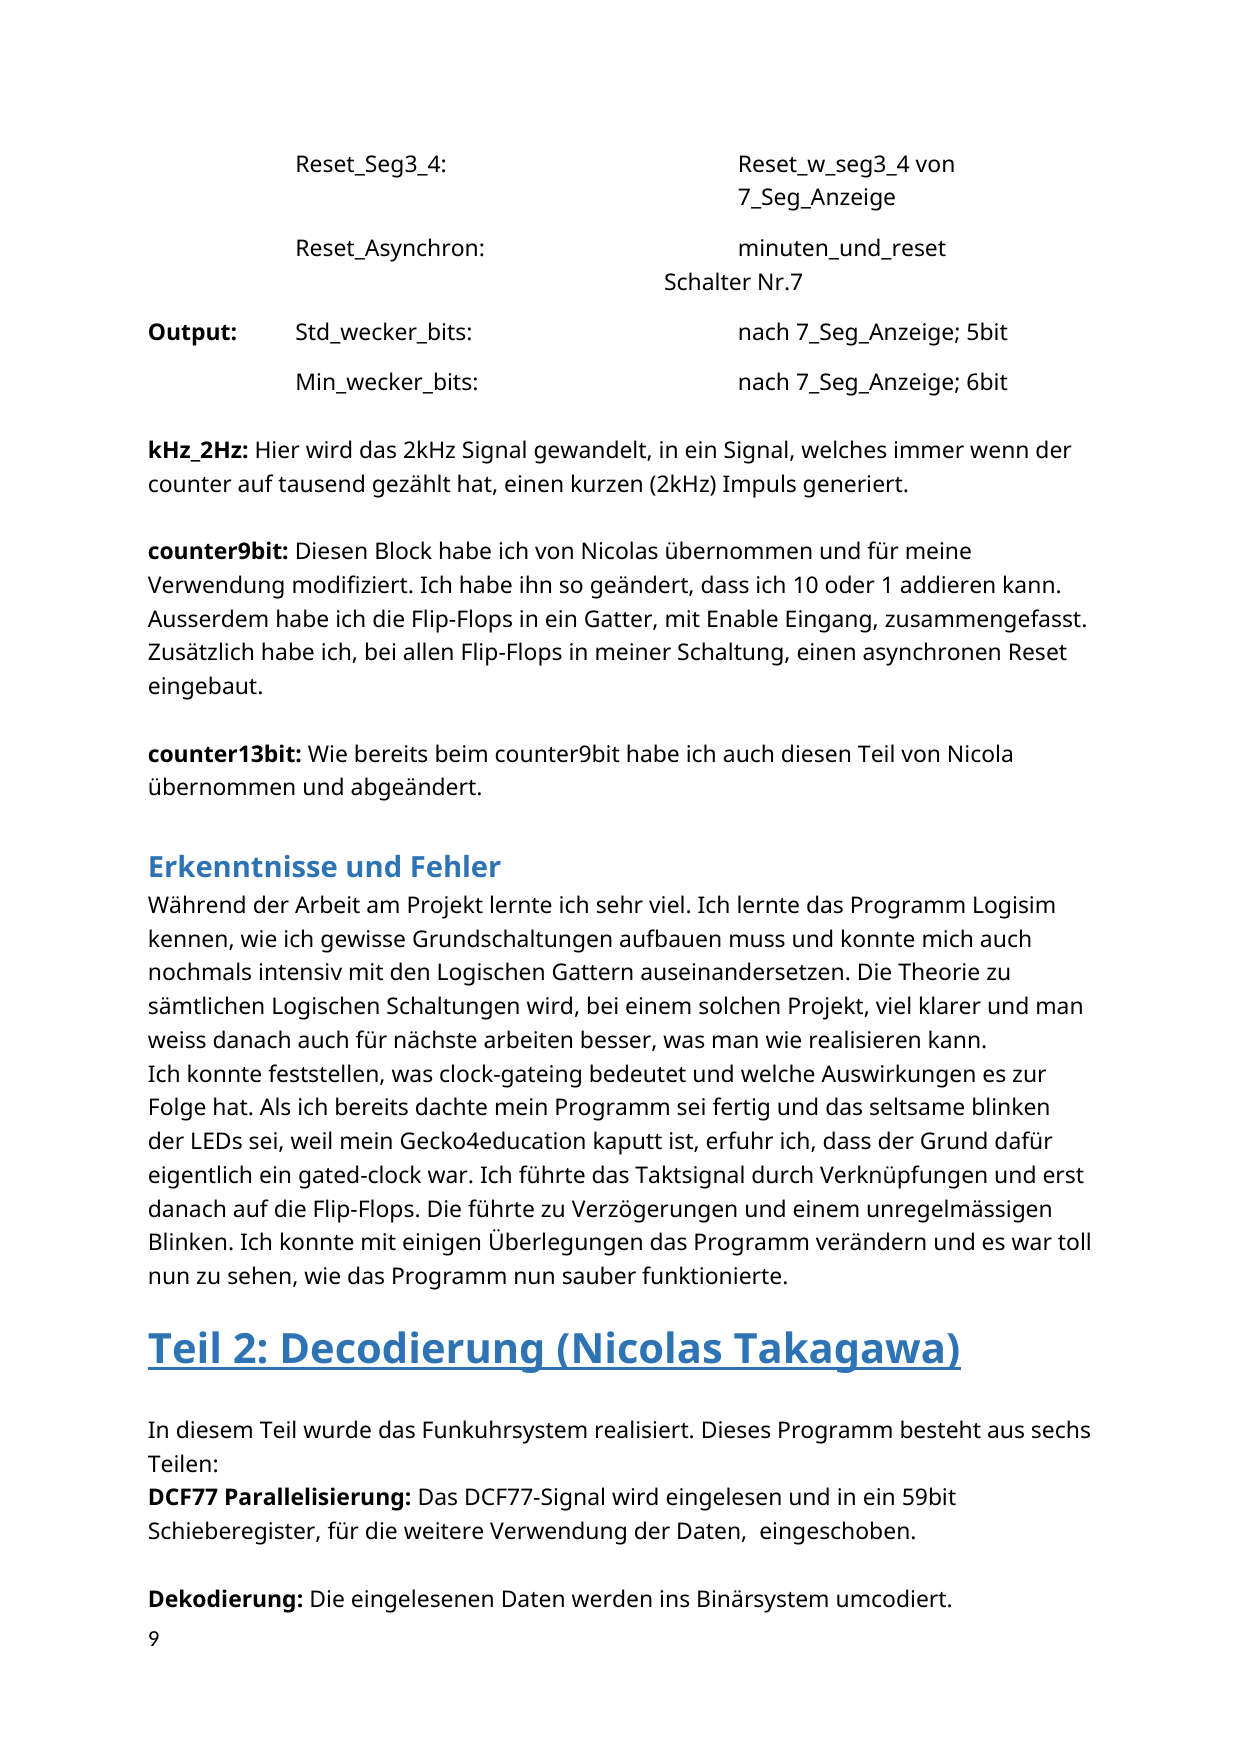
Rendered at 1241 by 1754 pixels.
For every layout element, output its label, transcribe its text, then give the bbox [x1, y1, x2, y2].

text kHz_2Hz: Hier wird das 2kHz Signal gewandelt, in ein Signal, welches immer wenn der counter auf tausend gezählt hat, einen kurzen (2kHz) Impuls generiert. [148, 434, 1093, 499]
subtitle Erkenntnisse und Fehler [148, 846, 1093, 886]
text counter9bit: Diesen Block habe ich von Nicolas übernommen und für meine Verwendung modifiziert. Ich habe ihn so geändert, dass ich 10 oder 1 addieren kann. Ausserdem habe ich die Flip-Flops in ein Gatter, mit Enable Eingang, zusammengefasst. Zusätzlich habe ich, bei allen Flip-Flops in meiner Schaltung, einen asynchronen Reset eingebaut. [148, 535, 1093, 701]
text Dekodierung: Die eingelesenen Daten werden ins Binärsystem umcodiert. [148, 1583, 1093, 1614]
text In diesem Teil wurde das Funkuhrsystem realisiert. Dieses Programm besteht aus sechs Teilen: [148, 1414, 1093, 1479]
text Output: Std_wecker_bits: nach 7_Seg_Anzeige; 5bit [148, 316, 1093, 347]
text Während der Arbeit am Projekt lernte ich sehr viel. Ich lernte das Programm Logisim kennen, wie ich gewisse Grundschaltungen aufbauen muss und konnte mich auch nochmals intensiv mit den Logischen Gattern auseinandersetzen. Die Theorie zu sämtlichen Logischen Schaltungen wird, bei einem solchen Projekt, viel klarer und man weiss danach auch für nächste arbeiten besser, was man wie realisieren kann. Ich konnte feststellen, was clock-gateing bedeutet und welche Auswirkungen es zur Folge hat. Als ich bereits dachte mein Programm sei fertig und das seltsame blinken der LEDs sei, weil mein Gecko4education kaputt ist, erfuhr ich, dass der Grund dafür eigentlich ein gated-clock war. Ich führte das Taktsignal durch Verknüpfungen und erst danach auf die Flip-Flops. Die führte zu Verzögerungen und einem unregelmässigen Blinken. Ich konnte mit einigen Überlegungen das Programm verändern und es war toll nun zu sehen, wie das Programm nun sauber funktionierte. [148, 889, 1093, 1291]
subtitle Teil 2: Decodierung (Nicolas Takagawa) [148, 1319, 1093, 1376]
text Reset_Seg3_4: Reset_w_seg3_4 von 7_Seg_Anzeige [295, 148, 1093, 213]
text DCF77 Parallelisierung: Das DCF77-Signal wird eingelesen und in ein 59bit Schieberegister, für die weitere Verwendung der Daten, eingeschoben. [148, 1481, 1093, 1546]
text Min_wecker_bits: nach 7_Seg_Anzeige; 6bit [148, 366, 1093, 398]
text counter13bit: Wie bereits beim counter9bit habe ich auch diesen Teil von Nicola übernommen und abgeändert. [148, 738, 1093, 803]
text Reset_Asynchron: minuten_und_reset Schalter Nr.7 [148, 232, 1093, 297]
